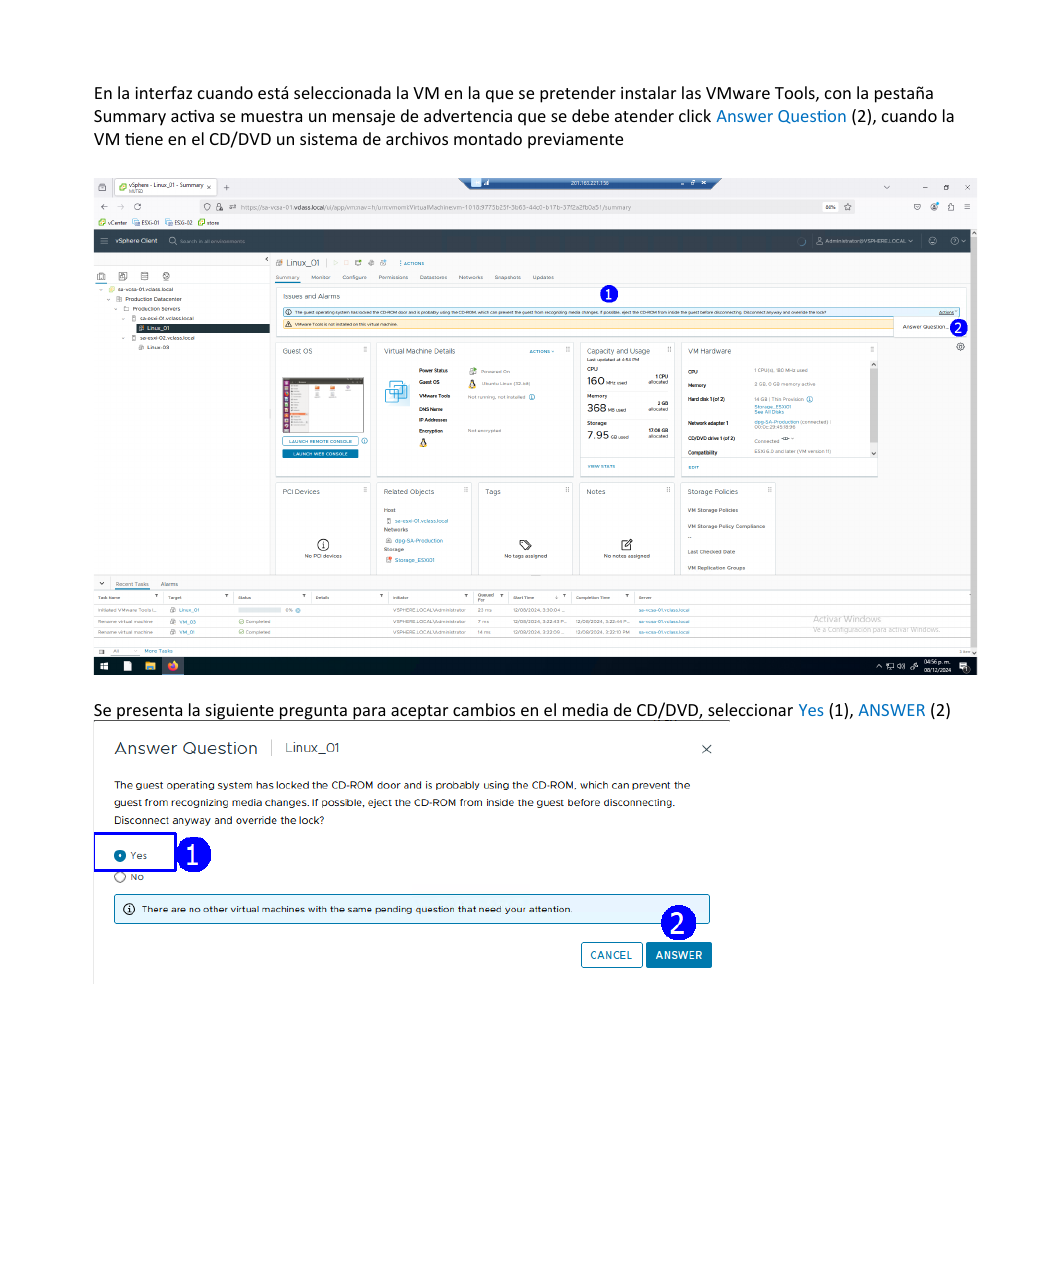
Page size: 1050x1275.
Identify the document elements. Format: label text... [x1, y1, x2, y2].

text En la interfaz cuando está seleccionada la VM en la que se pretender instalar las VMware Tools, con la pestaña Summary activa se muestra un mensaje de advertencia que se debe atender click Answer Question (2), cuando la VM tiene en el CD/DVD un sistema de archivos montado previamente [94, 81, 977, 150]
picture [93, 720, 730, 984]
picture [93, 178, 978, 675]
